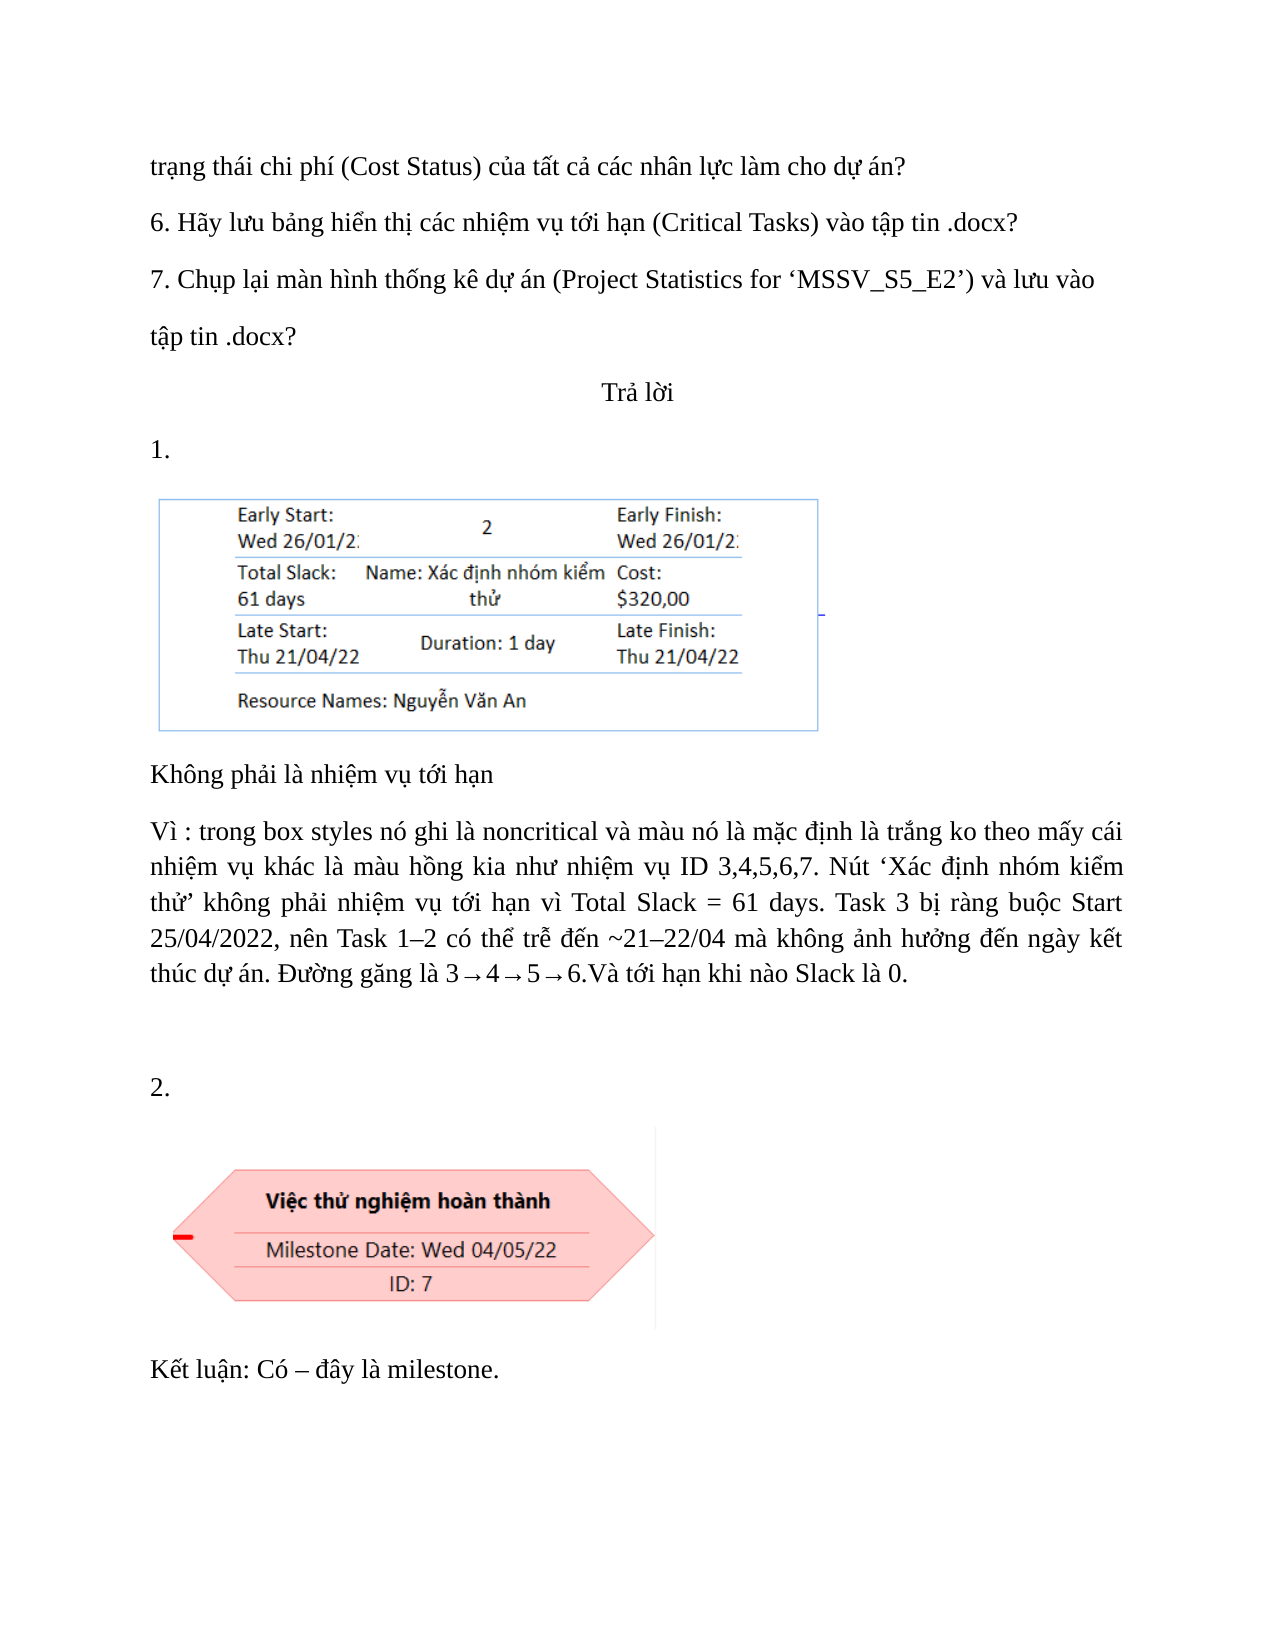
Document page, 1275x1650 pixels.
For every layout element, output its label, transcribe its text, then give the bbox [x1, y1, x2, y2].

text 2. [150, 1071, 1125, 1102]
picture [173, 1127, 657, 1329]
text Trả lời [150, 376, 1125, 407]
text Vì : trong box styles nó ghi là noncritical và màu nó là mặc định là trắng ko theo mấy cái nhiệm vụ khác là màu hồng kia như nhiệm vụ ID 3,4,5,6,7. Nút ‘Xác định nhóm kiểm thử’ không phải nhiệm vụ tới hạn vì Total Slack = 61 days. Task 3 bị ràng buộc Start 25/04/2022, nên Task 1–2 có thể trễ đến ~21–22/04 mà không ảnh hưởng đến ngày kết thúc dự án. Đường găng là 3→4→5→6.Và tới hạn khi nào Slack là 0. [150, 815, 1125, 989]
text trạng thái chi phí (Cost Status) của tất cả các nhân lực làm cho dự án? [150, 150, 1125, 181]
text tập tin .docx? [150, 320, 1125, 351]
text 7. Chụp lại màn hình thống kê dự án (Project Statistics for ‘MSSV_S5_E2’) và lưu vào [150, 263, 1125, 294]
text 1. [150, 433, 1125, 464]
text Kết luận: Có – đây là milestone. [150, 1353, 1125, 1385]
text Không phải là nhiệm vụ tới hạn [150, 758, 1125, 789]
picture [150, 489, 826, 734]
text 6. Hãy lưu bảng hiển thị các nhiệm vụ tới hạn (Critical Tasks) vào tập tin .docx? [150, 207, 1125, 238]
